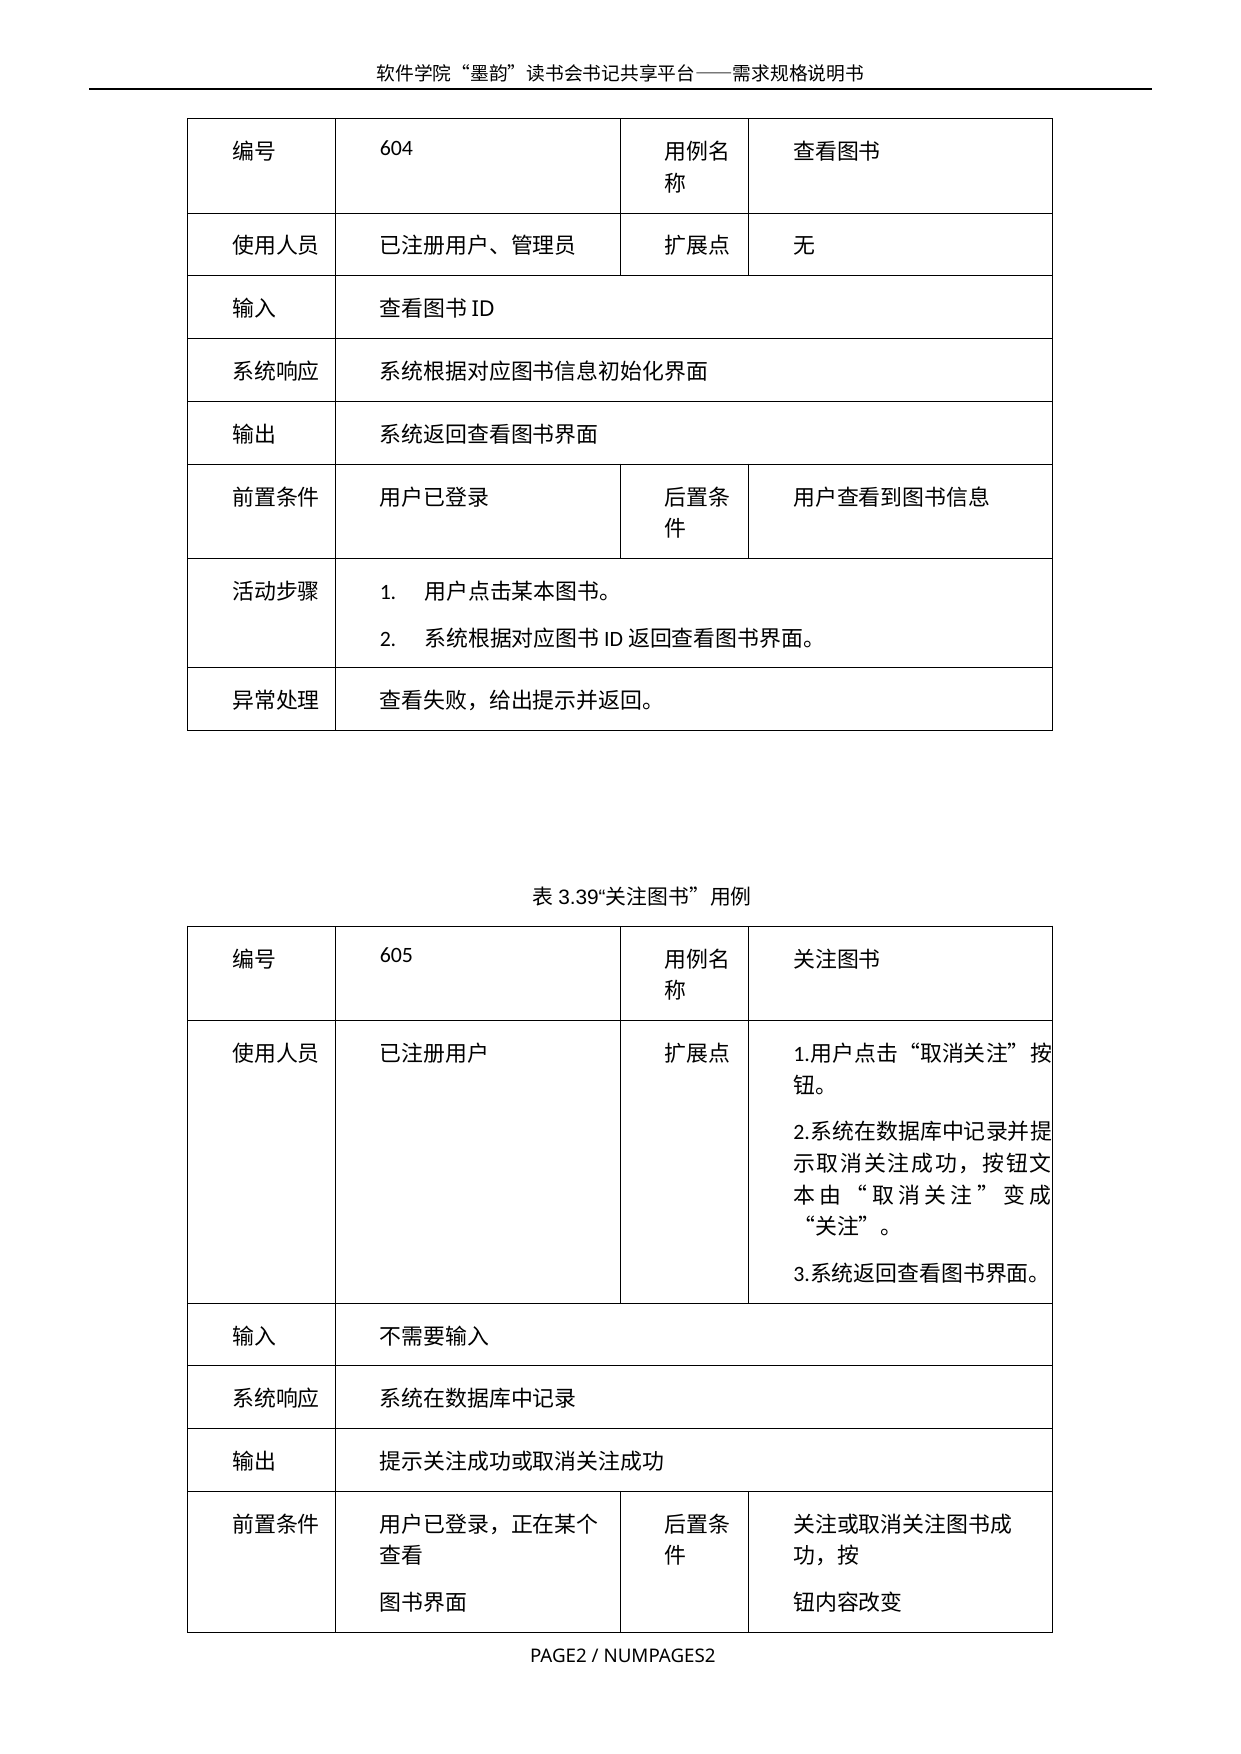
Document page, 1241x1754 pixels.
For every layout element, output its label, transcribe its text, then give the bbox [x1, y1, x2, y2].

table_cell 系统根据对应图书信息初始化界面 [336, 339, 1052, 401]
table_header 关注图书 [749, 927, 1052, 1020]
table_cell 关注或取消关注图书成功，按 钮内容改变 [749, 1492, 1052, 1632]
table_cell 查看失败，给出提示并返回。 [336, 668, 1052, 730]
table_cell 1.用户点击“取消关注”按钮。 2.系统在数据库中记录并提示取消关注成功，按钮文本由“取消关注”变成“关注”。 3.系统返回查看图书界面。 [749, 1021, 1052, 1303]
table_cell 活动步骤 [188, 559, 335, 667]
table_cell 输入 [188, 276, 335, 338]
table_cell 扩展点 [621, 1021, 748, 1303]
table_cell 系统在数据库中记录 [336, 1366, 1052, 1428]
table_header 604 [336, 119, 620, 212]
table_cell 用户点击某本图书。 系统根据对应图书 ID 返回查看图书界面。 [336, 559, 1052, 667]
table_cell 输入 [188, 1304, 335, 1365]
table_cell 用户已登录，正在某个查看 图书界面 [336, 1492, 620, 1632]
text 表 3.39“关注图书”用例 [132, 880, 1152, 911]
table_cell 已注册用户 [336, 1021, 620, 1303]
table_cell 不需要输入 [336, 1304, 1052, 1365]
table_header 查看图书 [749, 119, 1052, 212]
table_cell 使用人员 [188, 214, 335, 275]
table_cell 前置条件 [188, 1492, 335, 1632]
table_cell 查看图书ID [336, 276, 1052, 338]
table_cell 输出 [188, 1429, 335, 1491]
table_cell 系统响应 [188, 1366, 335, 1428]
table_header 编号 [188, 927, 335, 1020]
table_cell 无 [749, 214, 1052, 275]
table_header 用例名称 [621, 119, 748, 212]
table_header 用例名称 [621, 927, 748, 1020]
table_header 编号 [188, 119, 335, 212]
table_cell 用户查看到图书信息 [749, 465, 1052, 558]
table_header 605 [336, 927, 620, 1020]
table_cell 用户已登录 [336, 465, 620, 558]
table_cell 系统响应 [188, 339, 335, 401]
table_cell 异常处理 [188, 668, 335, 730]
table_cell 输出 [188, 402, 335, 463]
table_cell 扩展点 [621, 214, 748, 275]
table_cell 已注册用户、管理员 [336, 214, 620, 275]
table_cell 后置条件 [621, 1492, 748, 1632]
table_cell 系统返回查看图书界面 [336, 402, 1052, 463]
table_cell 提示关注成功或取消关注成功 [336, 1429, 1052, 1491]
table_cell 前置条件 [188, 465, 335, 558]
table_cell 使用人员 [188, 1021, 335, 1303]
table_cell 后置条件 [621, 465, 748, 558]
